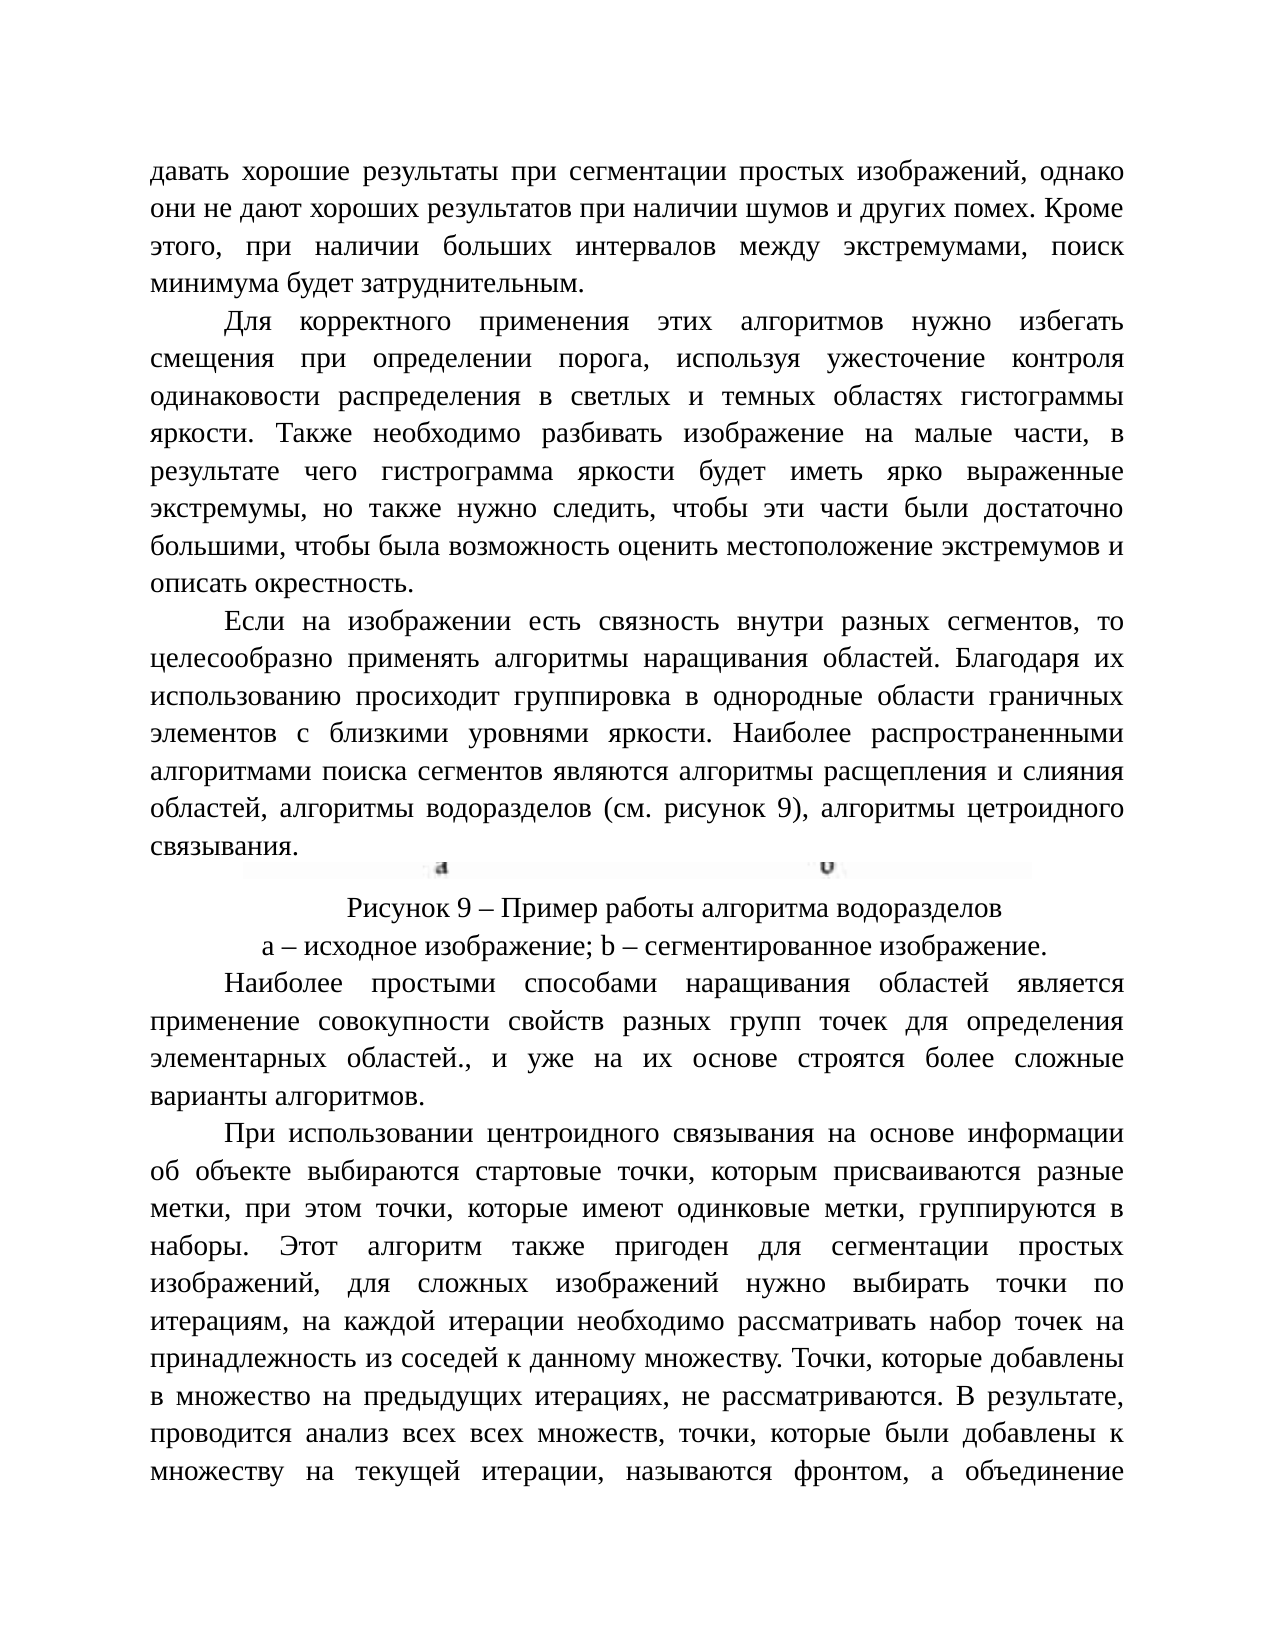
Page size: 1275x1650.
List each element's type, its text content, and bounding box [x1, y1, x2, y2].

text Для корректного применения этих алгоритмов нужно избегать смещения при определении порога, используя ужесточение контроля одинаковости распределения в светлых и темных областях гистограммы яркости. Также необходимо разбивать изображение на малые части, в результате чего гистрограмма яркости будет иметь ярко выраженные экстремумы, но также нужно следить, чтобы эти части были достаточно большими, чтобы была возможность оценить местоположение экстремумов и описать окрестность. [150, 300, 1125, 600]
text Если на изображении есть связность внутри разных сегментов, то целесообразно применять алгоритмы наращивания областей. Благодаря их использованию просиходит группировка в однородные области граничных элементов с близкими уровнями яркости. Наиболее распространенными алгоритмами поиска сегментов являются алгоритмы расщепления и слияния областей, алгоритмы водоразделов (см. рисунок 9), алгоритмы цетроидного связывания. [150, 600, 1125, 862]
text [150, 1112, 1125, 1487]
text Наиболее простыми способами наращивания областей является применение совокупности свойств разных групп точек для определения элементарных областей., и уже на их основе строятся более сложные варианты алгоритмов. [150, 962, 1125, 1112]
text а – исходное изображение; b – сегментированное изображение. [261, 925, 1125, 962]
text Рисунок 9 – Пример работы алгоритма водоразделов [150, 887, 1125, 925]
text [150, 150, 1125, 300]
